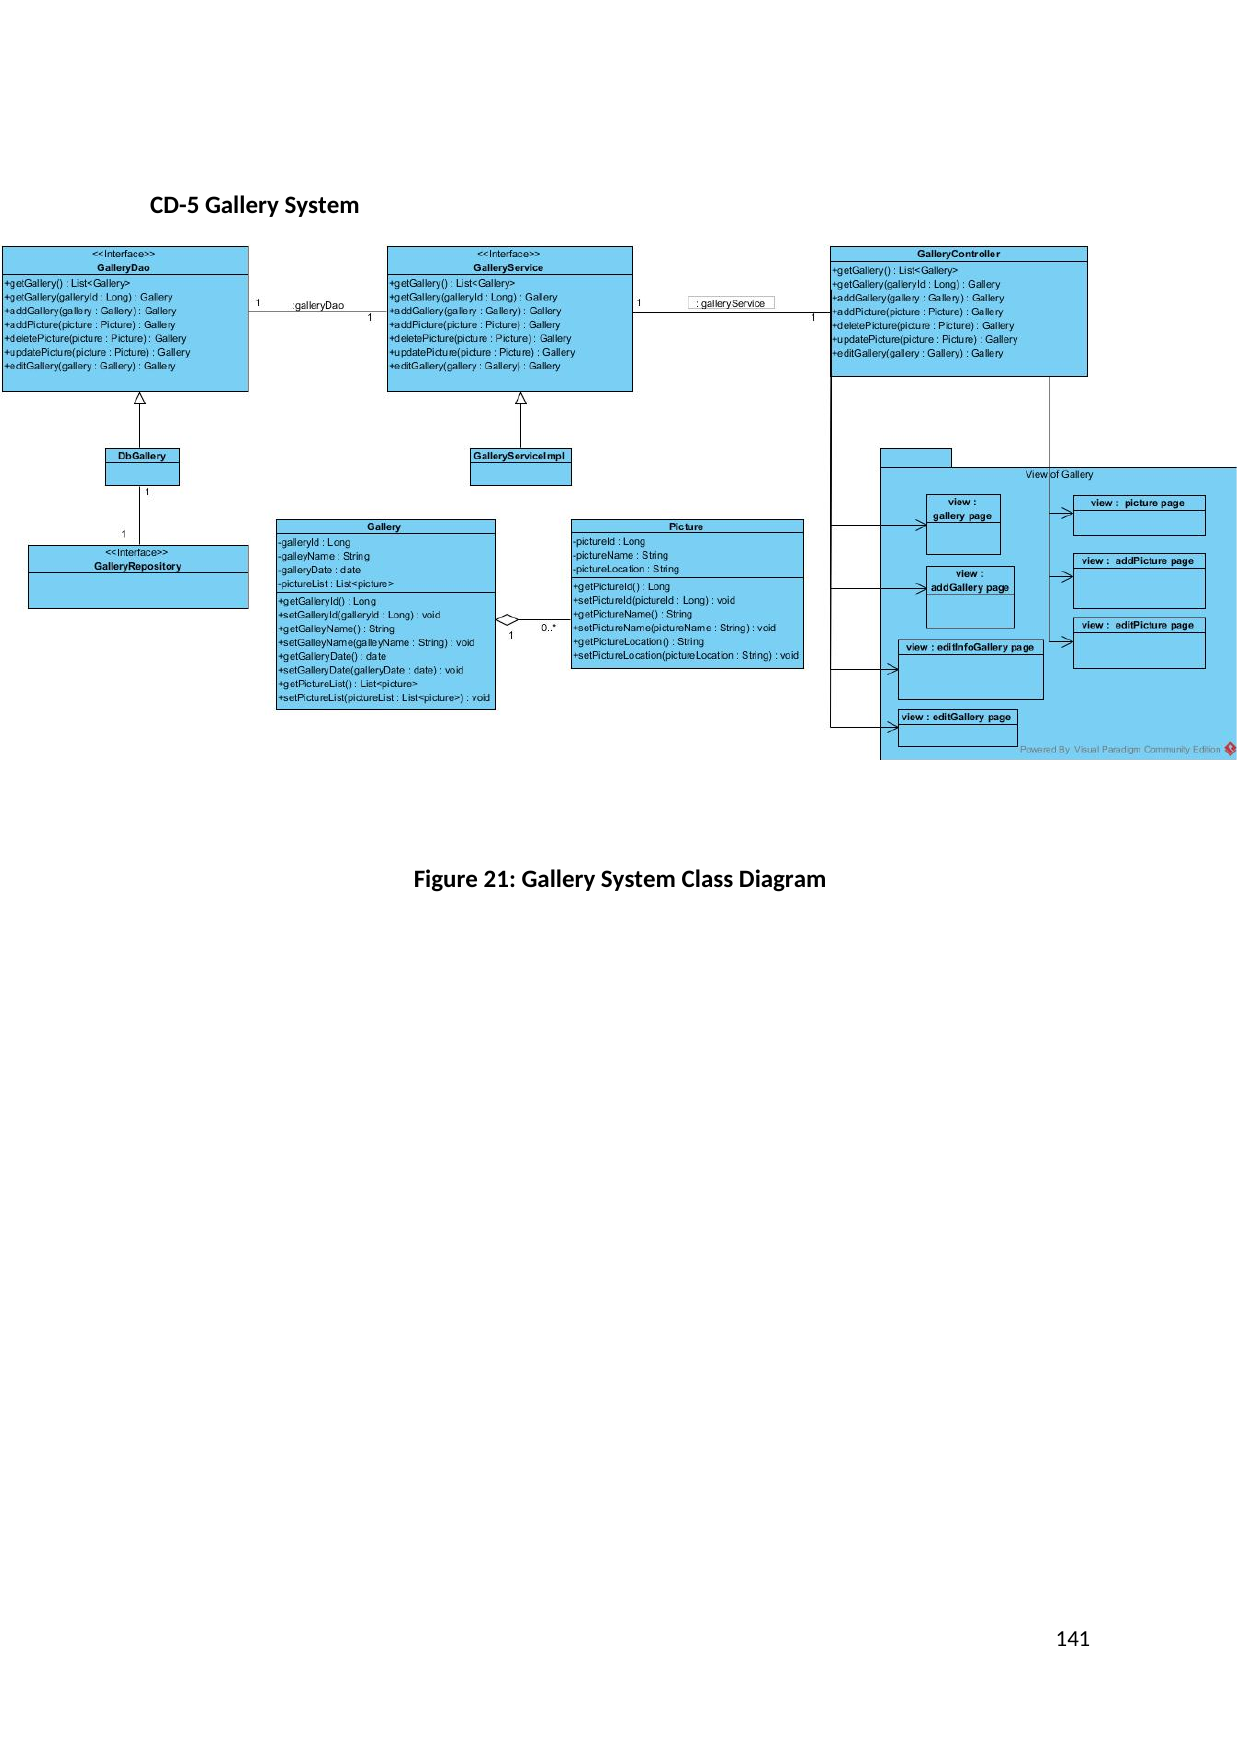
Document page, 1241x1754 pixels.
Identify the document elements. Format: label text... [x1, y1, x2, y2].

subtitle CD-5 Gallery System [150, 189, 1090, 219]
text Figure 21: Gallery System Class Diagram [150, 863, 1090, 894]
picture [0, 244, 1236, 761]
